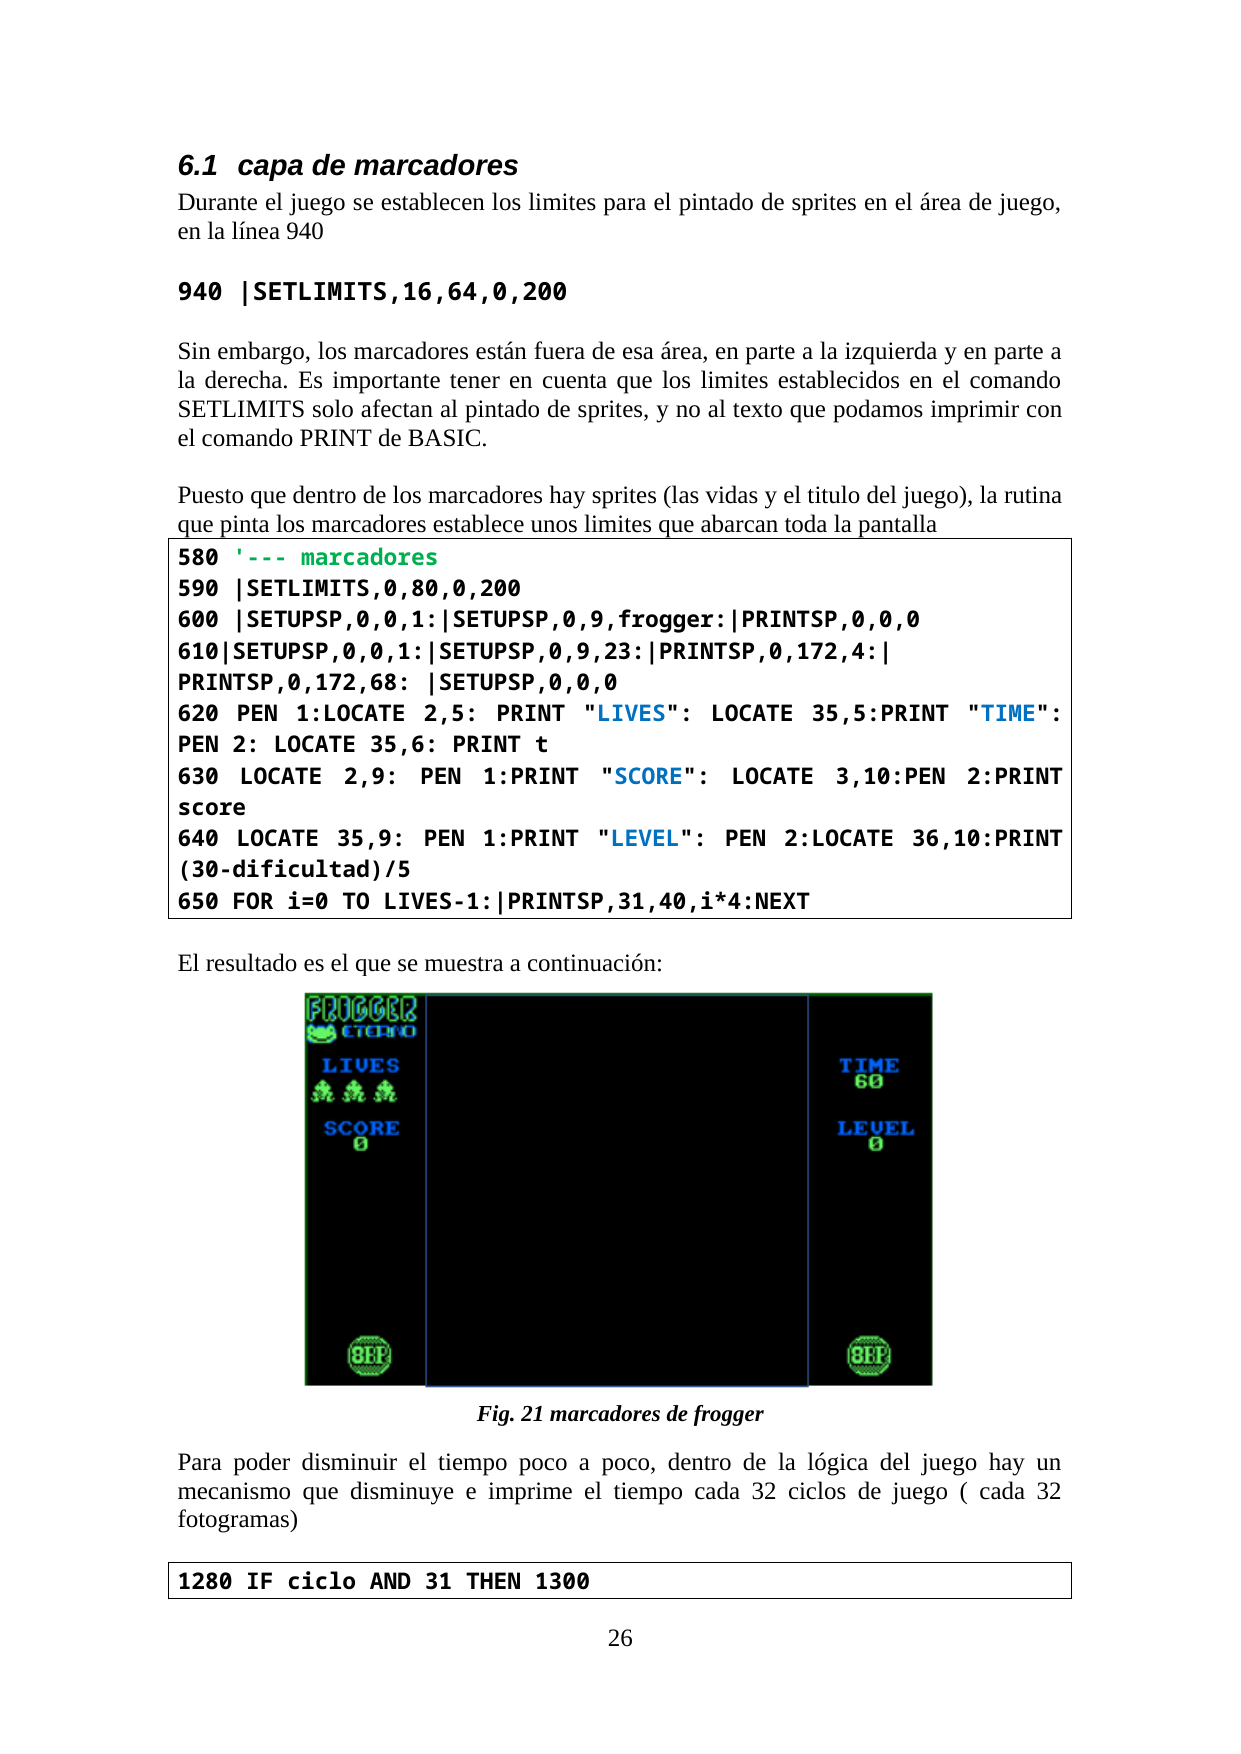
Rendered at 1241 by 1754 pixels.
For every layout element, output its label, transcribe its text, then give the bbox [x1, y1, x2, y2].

text 600 |SETUPSP,0,0,1:|SETUPSP,0,9,frogger:|PRINTSP,0,0,0 [177, 603, 1063, 634]
text 590 |SETLIMITS,0,80,0,200 [177, 572, 1063, 603]
text 610|SETUPSP,0,0,1:|SETUPSP,0,9,23:|PRINTSP,0,172,4:|PRINTSP,0,172,68: |SETUPSP,0,0,0 [177, 634, 1063, 697]
text 1280 IF ciclo AND 31 THEN 1300 [169, 1563, 1071, 1598]
text 650 FOR i=0 TO LIVES-1:|PRINTSP,31,40,i*4:NEXT [169, 881, 1071, 918]
text 630 LOCATE 2,9: PEN 1:PRINT "SCORE": LOCATE 3,10:PEN 2:PRINT score [177, 759, 1063, 822]
text 940 |SETLIMITS,16,64,0,200 [177, 274, 1063, 308]
text Puesto que dentro de los marcadores hay sprites (las vidas y el titulo del juego), la rutina que pinta los marcadores establece unos limites que abarcan toda la pantalla [177, 480, 1063, 538]
text Para poder disminuir el tiempo poco a poco, dentro de la lógica del juego hay un mecanismo que disminuye e imprime el tiempo cada 32 ciclos de juego ( cada 32 fotogramas) [177, 1447, 1063, 1533]
subtitle capa de marcadores [177, 148, 1063, 181]
text 640 LOCATE 35,9: PEN 1:PRINT "LEVEL": PEN 2:LOCATE 36,10:PRINT (30-dificultad)/5 [177, 822, 1063, 881]
text 580 '--- marcadores [169, 539, 1071, 572]
picture [291, 976, 949, 1400]
text Sin embargo, los marcadores están fuera de esa área, en parte a la izquierda y en parte a la derecha. Es importante tener en cuenta que los limites establecidos en el comando SETLIMITS solo afectan al pintado de sprites, y no al texto que podamos imprimir con el comando PRINT de BASIC. [177, 336, 1063, 451]
text Durante el juego se establecen los limites para el pintado de sprites en el área de juego, en la línea 940 [177, 187, 1063, 245]
text Fig. 21 marcadores de frogger [177, 1400, 1063, 1426]
text 620 PEN 1:LOCATE 2,5: PRINT "LIVES": LOCATE 35,5:PRINT "TIME": PEN 2: LOCATE 35,6: PRINT t [177, 697, 1063, 759]
text El resultado es el que se muestra a continuación: [177, 948, 1063, 976]
